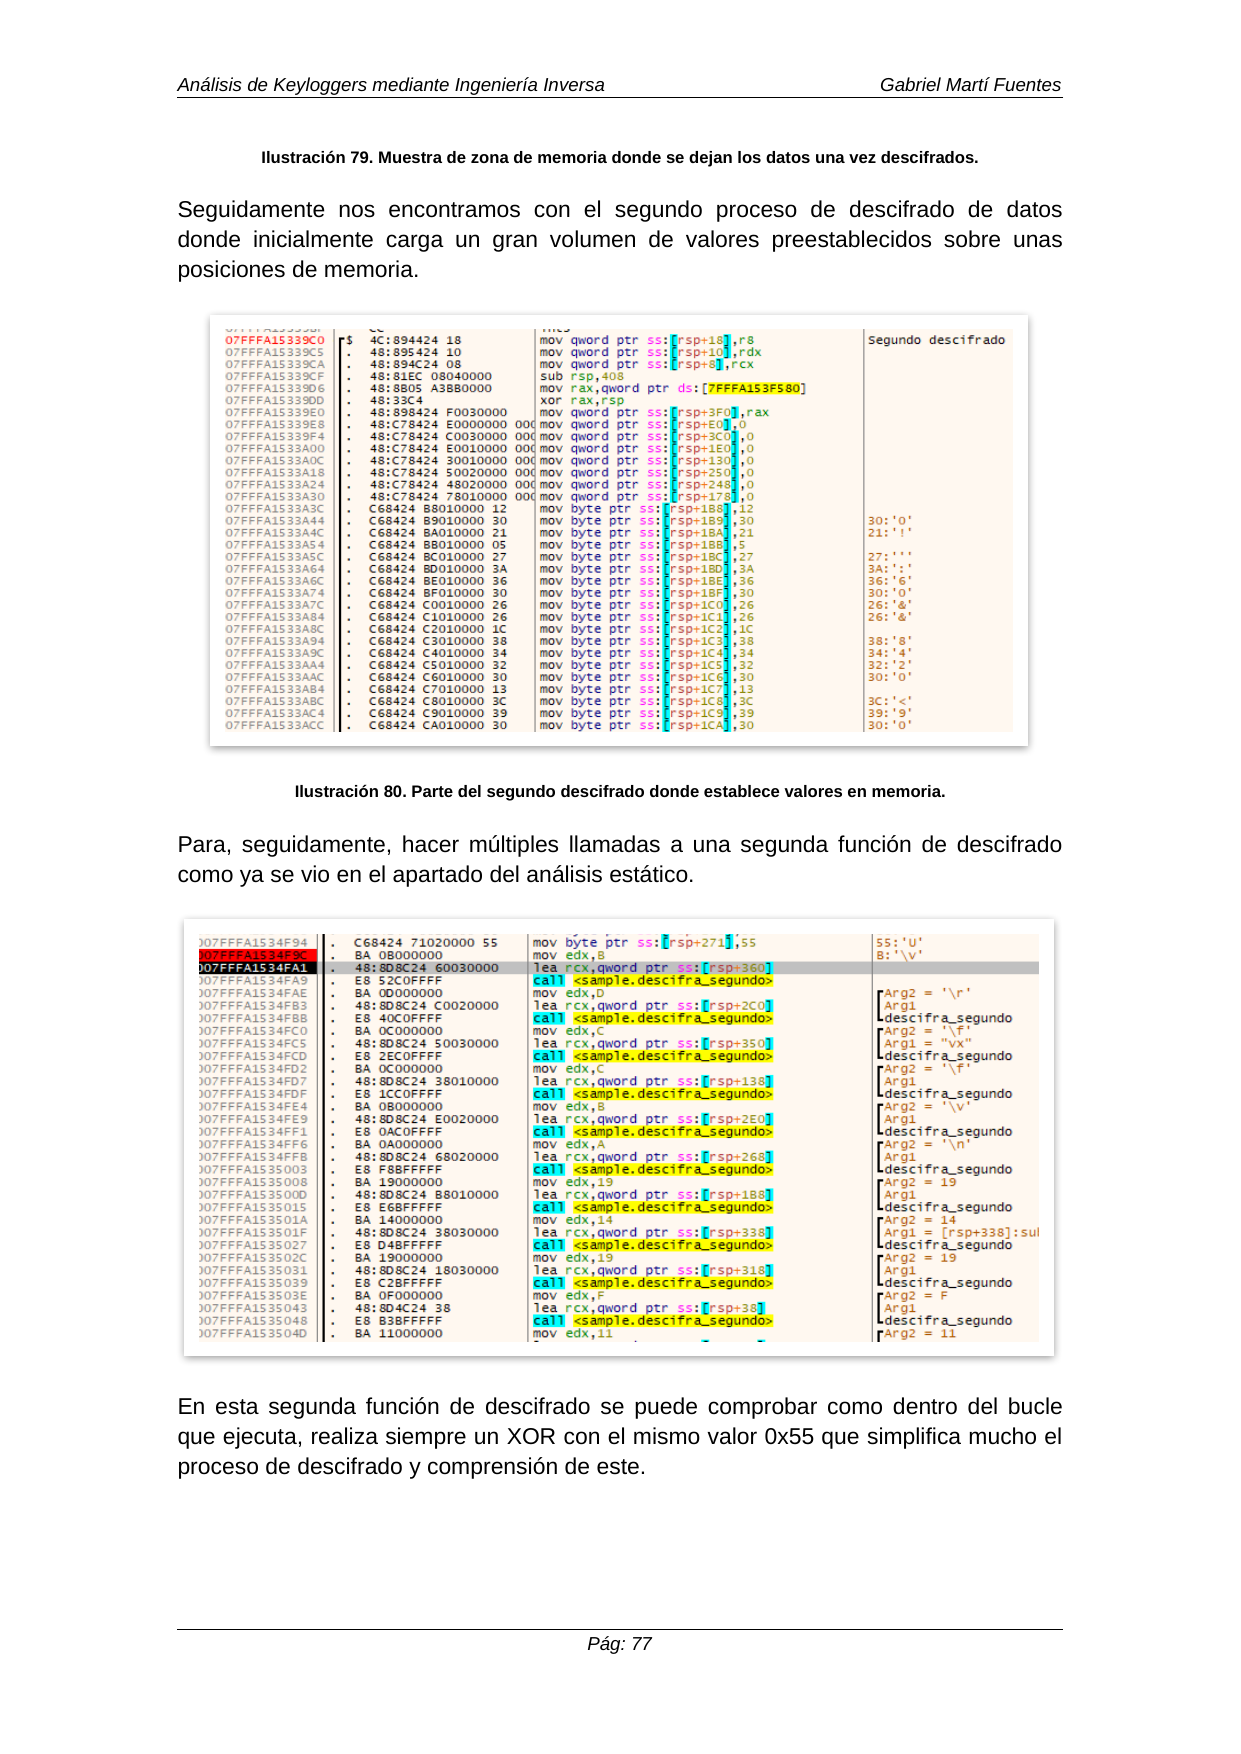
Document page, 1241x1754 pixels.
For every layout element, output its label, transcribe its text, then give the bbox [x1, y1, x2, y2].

text Ilustración 80. Parte del segundo descifrado donde establece valores en memoria. [177, 782, 1063, 801]
text Seguidamente nos encontramos con el segundo proceso de descifrado de datos donde inicialmente carga un gran volumen de valores preestablecidos sobre unas posiciones de memoria. [177, 196, 1063, 283]
text Ilustración 79. Muestra de zona de memoria donde se dejan los datos una vez descifrados. [177, 148, 1063, 167]
text Para, seguidamente, hacer múltiples llamadas a una segunda función de descifrado como ya se vio en el apartado del análisis estático. [177, 831, 1063, 887]
picture [199, 934, 1039, 1342]
picture [225, 329, 1013, 732]
text En esta segunda función de descifrado se puede comprobar como dentro del bucle que ejecuta, realiza siempre un XOR con el mismo valor 0x55 que simplifica mucho el proceso de descifrado y comprensión de este. [177, 1393, 1063, 1480]
